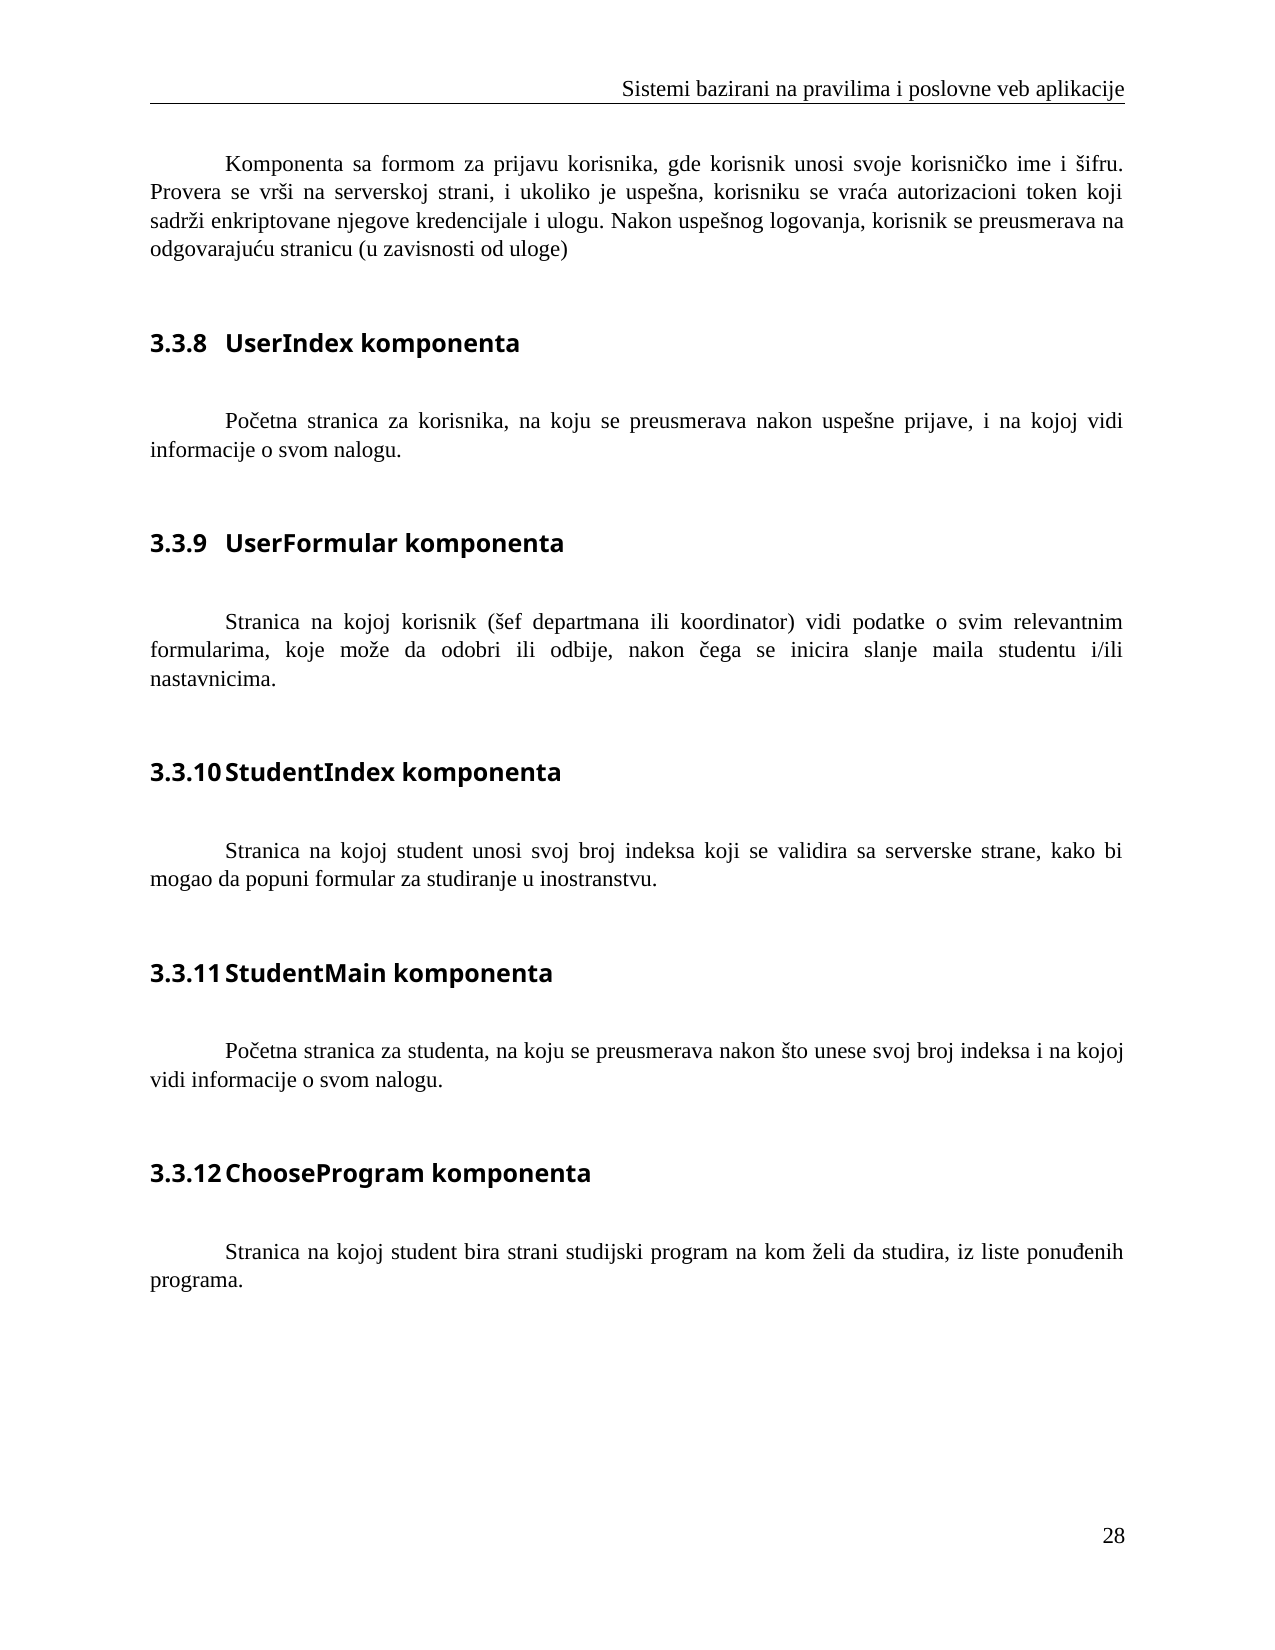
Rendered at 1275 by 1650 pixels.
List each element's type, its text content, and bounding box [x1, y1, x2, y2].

subtitle StudentMain komponenta [150, 956, 1125, 989]
subtitle UserIndex komponenta [150, 326, 1125, 359]
subtitle StudentIndex komponenta [150, 755, 1125, 789]
text Komponenta sa formom za prijavu korisnika, gde korisnik unosi svoje korisničko ime i šifru. Provera se vrši na serverskoj strani, i ukoliko je uspešna, korisniku se vraća autorizacioni token koji sadrži enkriptovane njegove kredencijale i ulogu. Nakon uspešnog logovanja, korisnik se preusmerava na odgovarajuću stranicu (u zavisnosti od uloge) [150, 150, 1125, 262]
text Stranica na kojoj student unosi svoj broj indeksa koji se validira sa serverske strane, kako bi mogao da popuni formular za studiranje u inostranstvu. [150, 837, 1125, 892]
text Početna stranica za korisnika, na koju se preusmerava nakon uspešne prijave, i na kojoj vidi informacije o svom nalogu. [150, 407, 1125, 462]
subtitle ChooseProgram komponenta [150, 1156, 1125, 1190]
text Početna stranica za studenta, na koju se preusmerava nakon što unese svoj broj indeksa i na kojoj vidi informacije o svom nalogu. [150, 1037, 1125, 1092]
text Stranica na kojoj korisnik (šef departmana ili koordinator) vidi podatke o svim relevantnim formularima, koje može da odobri ili odbije, nakon čega se inicira slanje maila studentu i/ili nastavnicima. [150, 608, 1125, 691]
subtitle UserFormular komponenta [150, 526, 1125, 560]
text Stranica na kojoj student bira strani studijski program na kom želi da studira, iz liste ponuđenih programa. [150, 1238, 1125, 1293]
